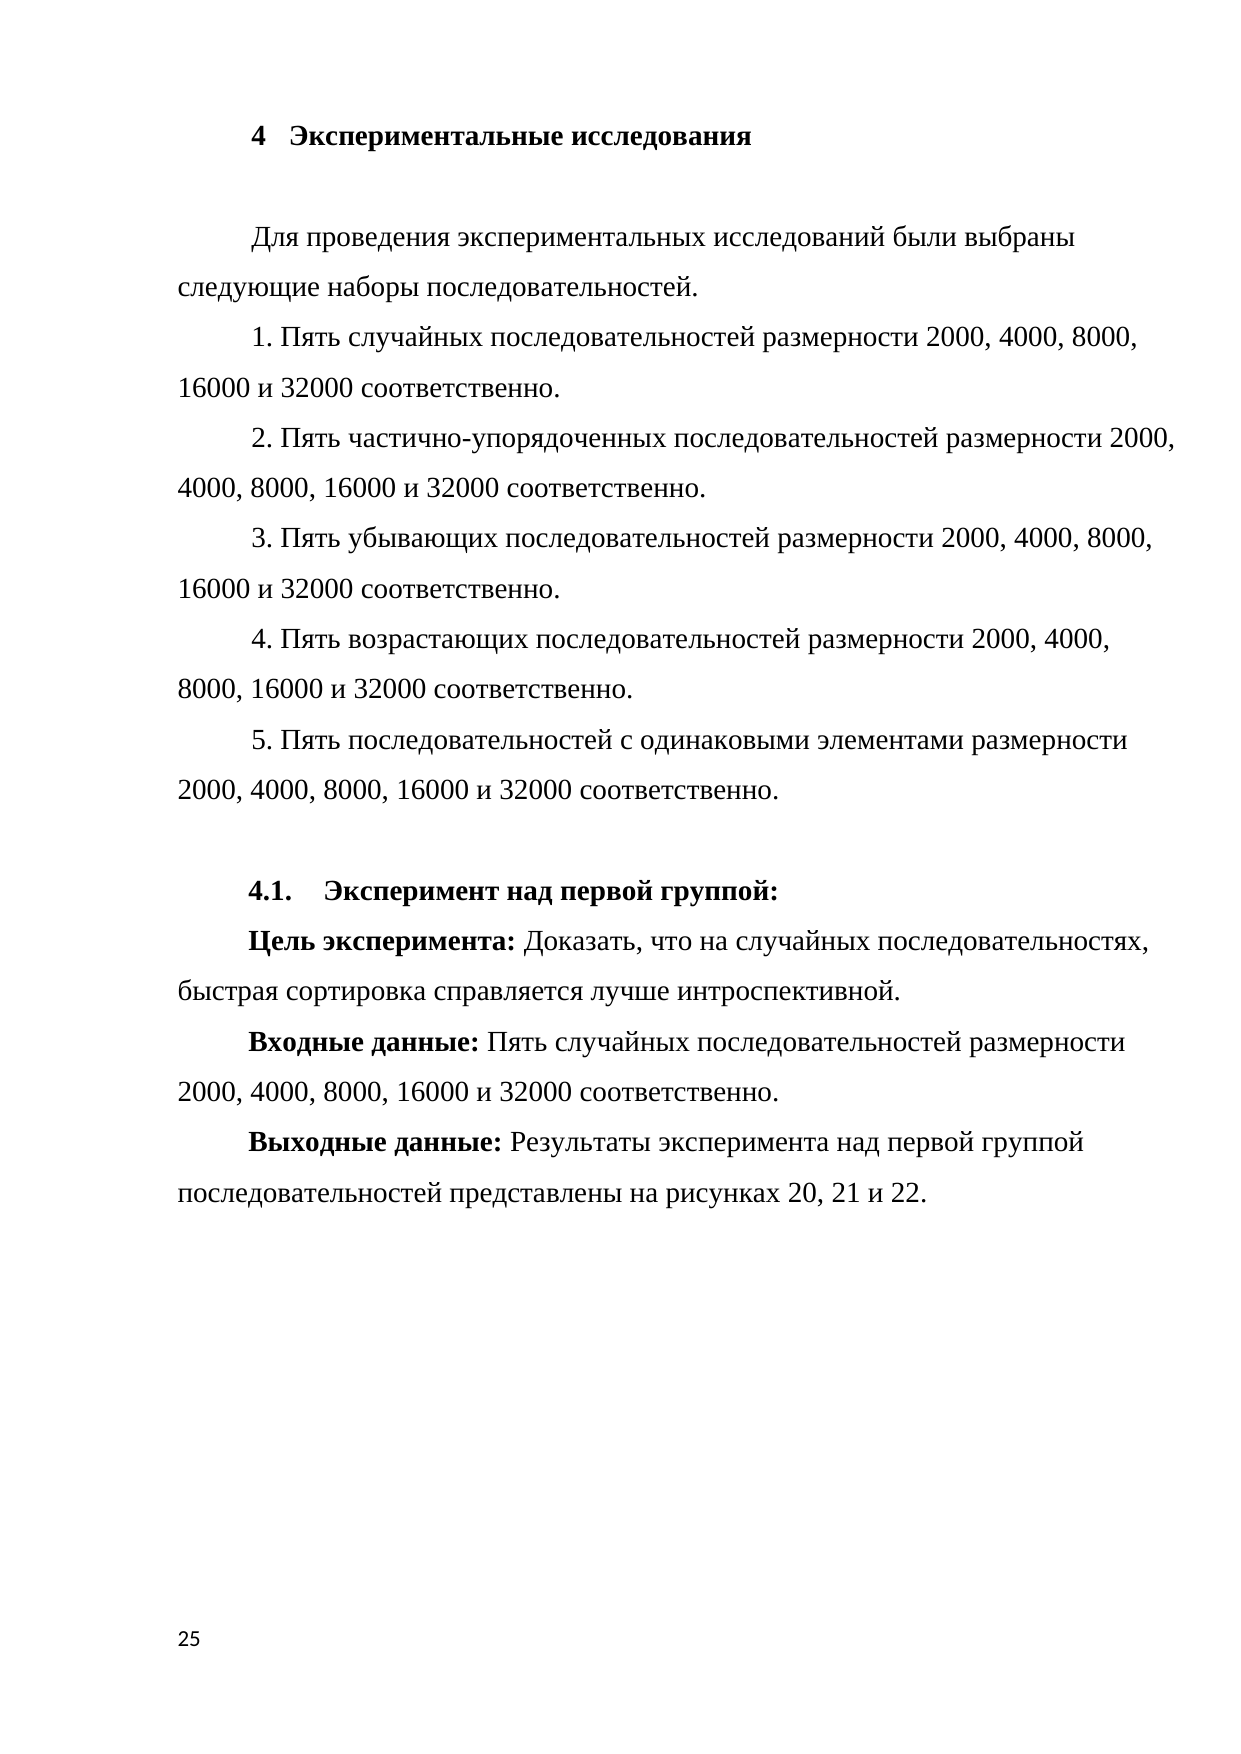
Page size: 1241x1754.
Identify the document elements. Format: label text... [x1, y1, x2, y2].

text Выходные данные: Результаты эксперимента над первой группой последовательностей представлены на рисунках 20, 21 и 22. [177, 1124, 1181, 1208]
list Эксперимент над первой группой: [248, 873, 1181, 906]
text 1. Пять случайных последовательностей размерности 2000, 4000, 8000, 16000 и 32000 соответственно. [177, 319, 1181, 403]
text 3. Пять убывающих последовательностей размерности 2000, 4000, 8000, 16000 и 32000 соответственно. [177, 521, 1181, 604]
text Входные данные: Пять случайных последовательностей размерности 2000, 4000, 8000, 16000 и 32000 соответственно. [177, 1024, 1181, 1108]
text 5. Пять последовательностей с одинаковыми элементами размерности 2000, 4000, 8000, 16000 и 32000 соответственно. [177, 722, 1181, 806]
text Цель эксперимента: Доказать, что на случайных последовательностях, быстрая сортировка справляется лучше интроспективной. [177, 923, 1181, 1007]
text 2. Пять частично-упорядоченных последовательностей размерности 2000, 4000, 8000, 16000 и 32000 соответственно. [177, 420, 1181, 504]
text 4. Пять возрастающих последовательностей размерности 2000, 4000, 8000, 16000 и 32000 соответственно. [177, 621, 1181, 705]
list Экспериментальные исследования [251, 118, 1181, 152]
text Для проведения экспериментальных исследований были выбраны следующие наборы последовательностей. [177, 219, 1181, 303]
